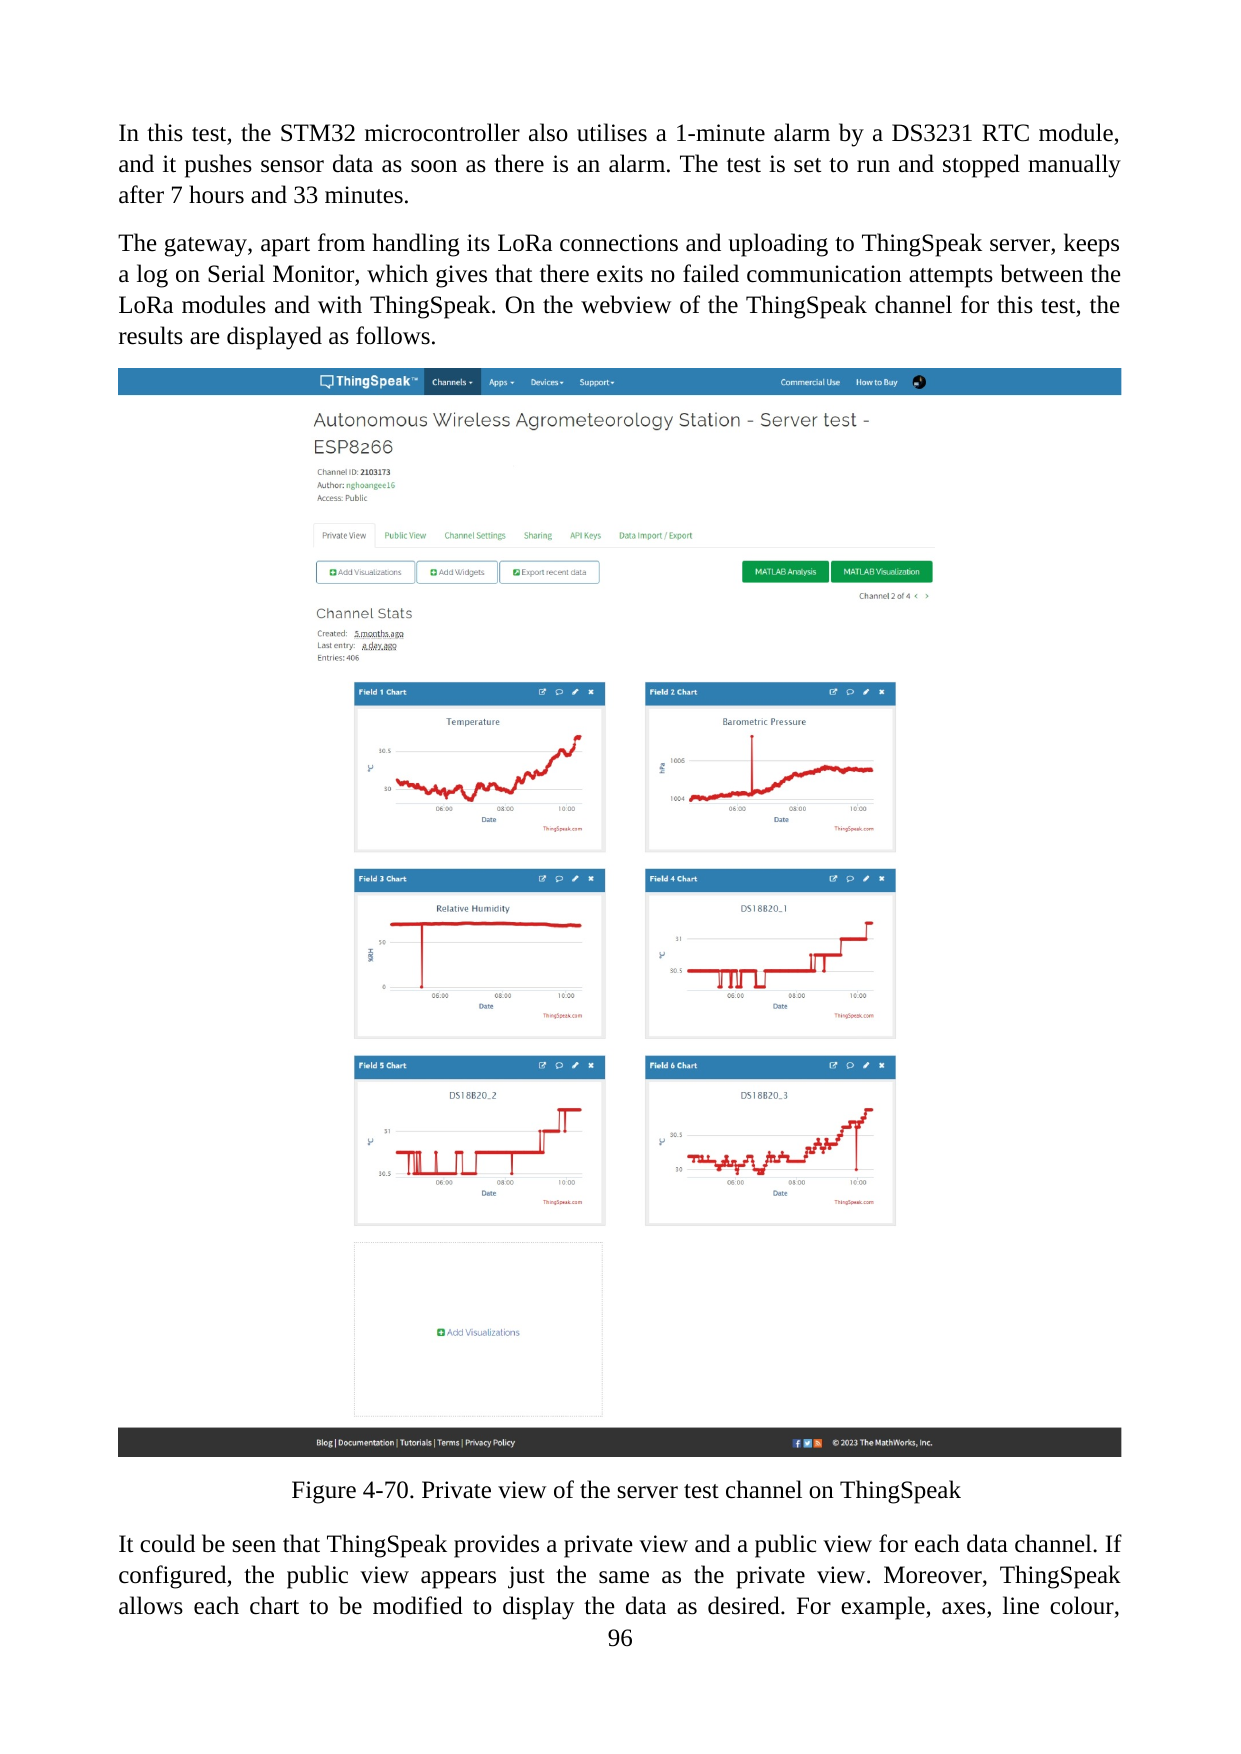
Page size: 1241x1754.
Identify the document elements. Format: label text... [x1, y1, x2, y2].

text The gateway, apart from handling its LoRa connections and uploading to ThingSpeak server, keeps a log on Serial Monitor, which gives that there exits no failed communication attempts between the LoRa modules and with ThingSpeak. On the webview of the ThingSpeak channel for this test, the results are displayed as follows. [118, 228, 1122, 350]
picture [118, 368, 1122, 1457]
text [118, 1529, 1122, 1620]
text In this test, the STM32 microcontroller also utilises a 1-minute alarm by a DS3231 RTC module, and it pushes sensor data as soon as there is an alarm. The test is set to run and stopped manually after 7 hours and 33 minutes. [118, 118, 1122, 209]
